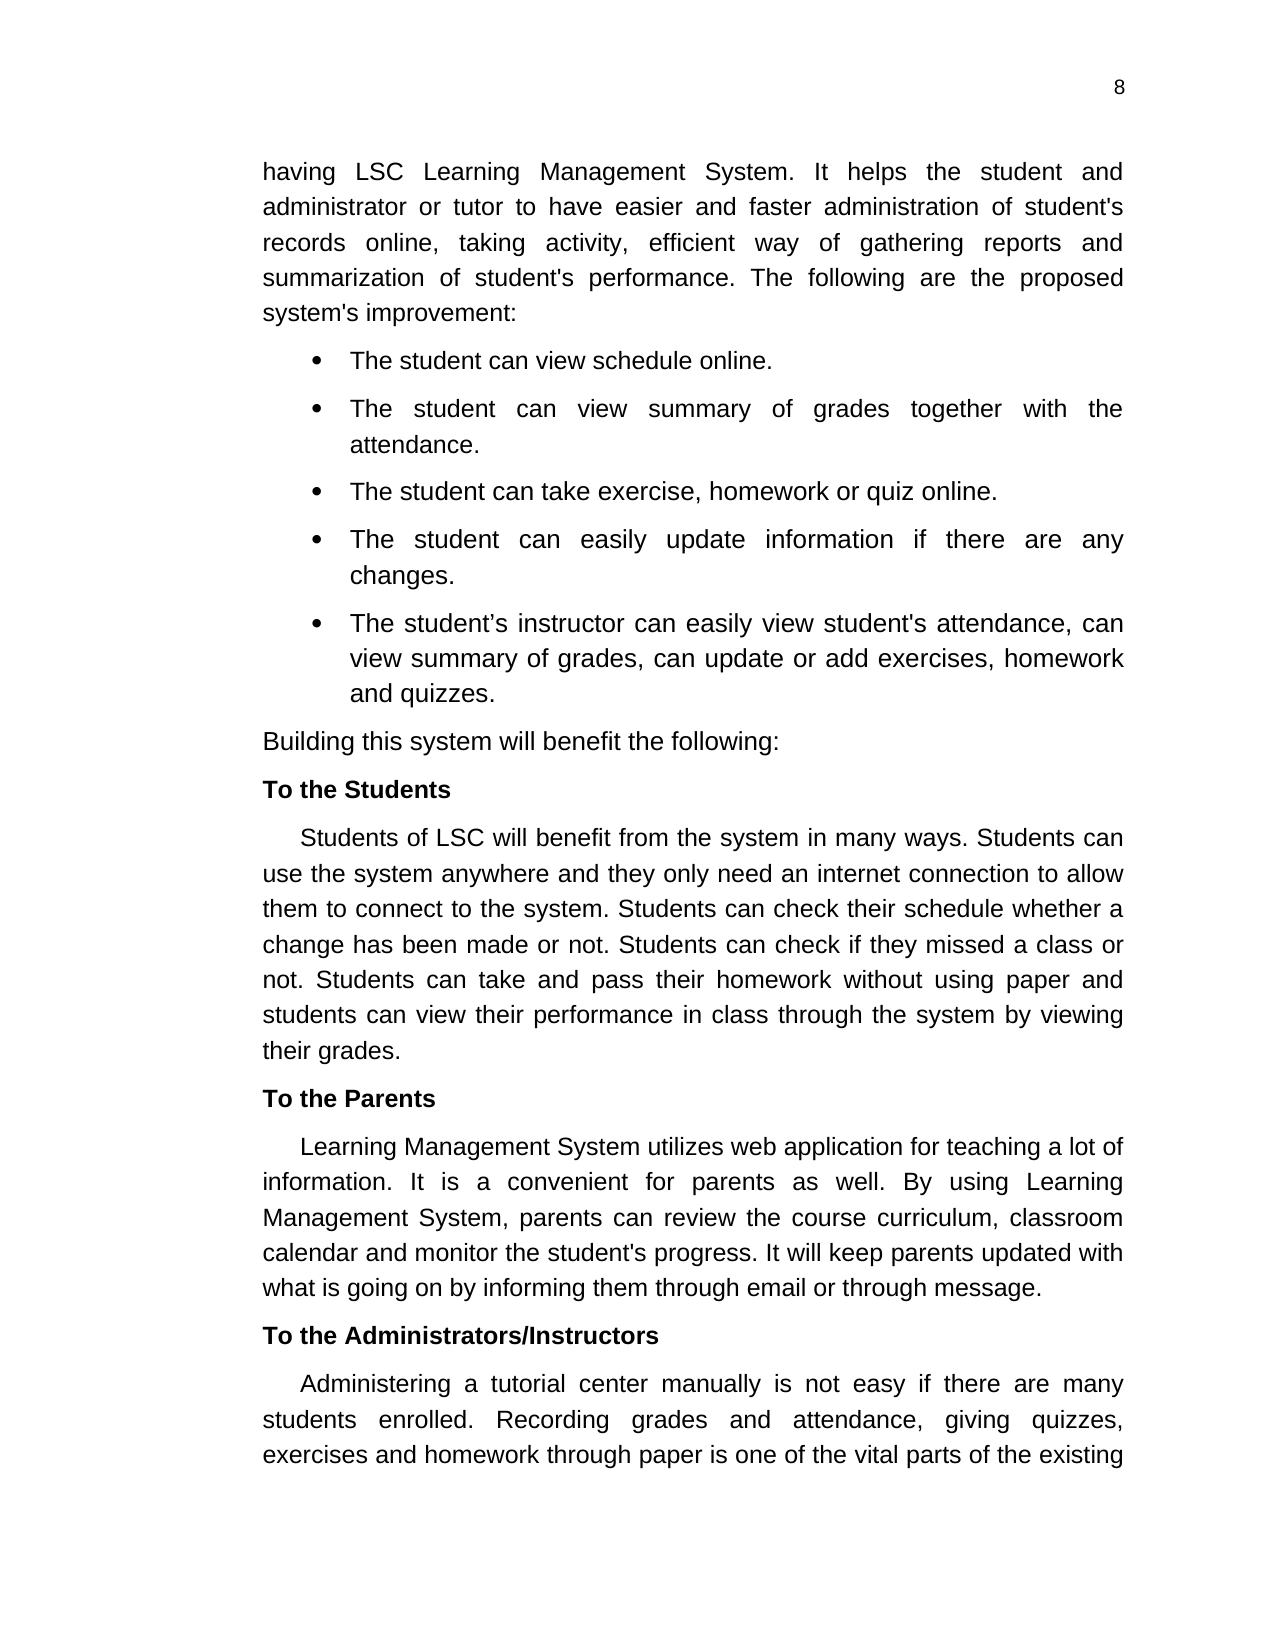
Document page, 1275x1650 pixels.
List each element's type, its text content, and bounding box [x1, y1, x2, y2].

list The student can view summary of grades together with the attendance. [312, 387, 1125, 458]
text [262, 150, 1125, 327]
list The student can view schedule online. [312, 339, 1125, 375]
text To the Administrators/Instructors [262, 1314, 1125, 1350]
text Building this system will benefit the following: [187, 721, 1125, 756]
text Students of LSC will benefit from the system in many ways. Students can use the system anywhere and they only need an internet connection to allow them to connect to the system. Students can check their schedule whether a change has been made or not. Students can check if they missed a class or not. Students can take and pass their homework without using paper and students can view their performance in class through the system by viewing their grades. [262, 817, 1125, 1064]
list The student’s instructor can easily view student's attendance, can view summary of grades, can update or add exercises, homework and quizzes. [312, 602, 1125, 708]
text To the Parents [262, 1077, 1125, 1112]
text Learning Management System utilizes web application for teaching a lot of information. It is a convenient for parents as well. By using Learning Management System, parents can review the course curriculum, classroom calendar and monitor the student's progress. It will keep parents updated with what is going on by informing them through email or through message. [262, 1125, 1125, 1302]
list The student can take exercise, homework or quiz online. [312, 471, 1125, 506]
list The student can easily update information if there are any changes. [312, 519, 1125, 589]
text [262, 1362, 1125, 1469]
text To the Students [262, 769, 1125, 804]
